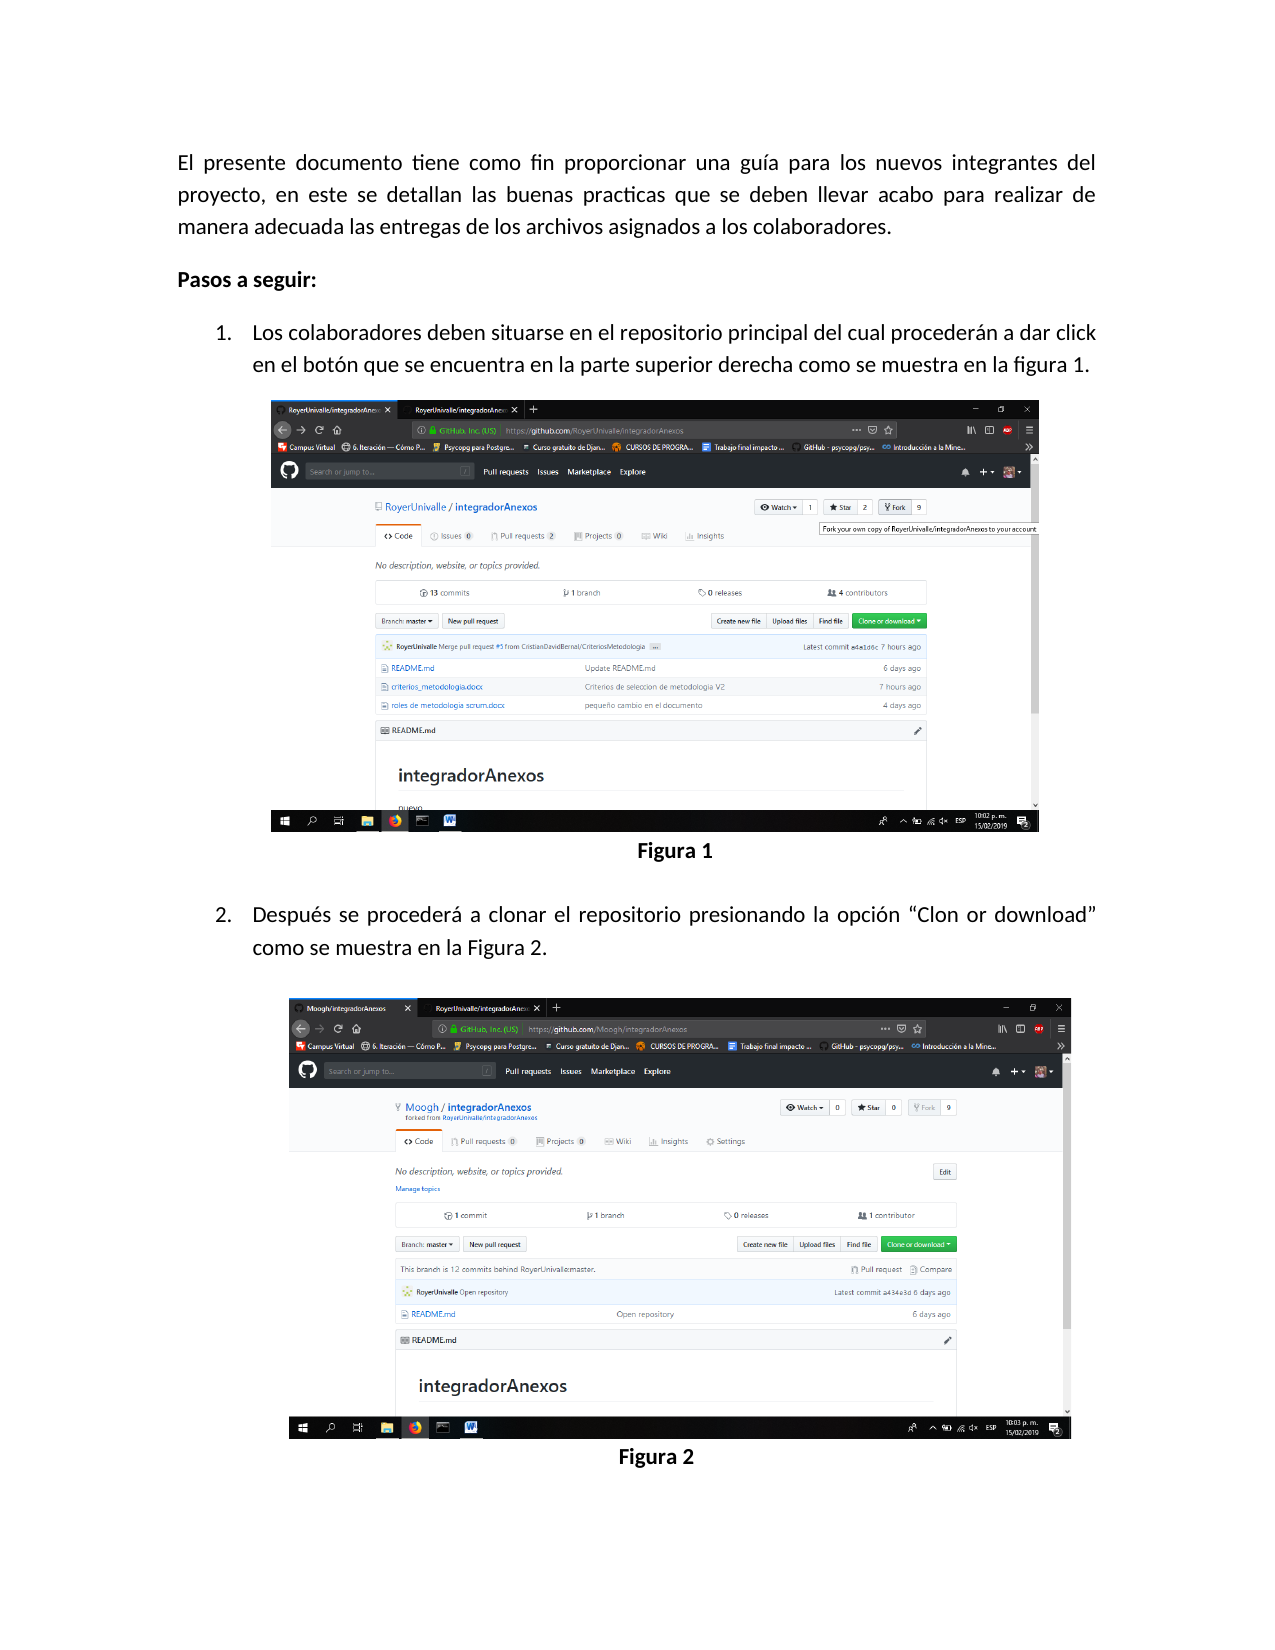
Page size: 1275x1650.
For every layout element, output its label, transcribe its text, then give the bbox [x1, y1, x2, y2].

text Pasos a seguir: [177, 265, 1098, 293]
list Los colaboradores deben situarse en el repositorio principal del cual procederán a dar click en el botón que se encuentra en la parte superior derecha como se muestra en la figura 1. [215, 318, 1098, 378]
text Figura 2 [215, 1442, 1098, 1470]
list Después se procederá a clonar el repositorio presionando la opción “Clon or download” como se muestra en la Figura 2. [215, 900, 1098, 961]
picture [289, 998, 1072, 1439]
text El presente documento tiene como fin proporcionar una guía para los nuevos integrantes del proyecto, en este se detallan las buenas practicas que se deben llevar acabo para realizar de manera adecuada las entregas de los archivos asignados a los colaboradores. [177, 148, 1098, 240]
picture [271, 400, 1039, 832]
